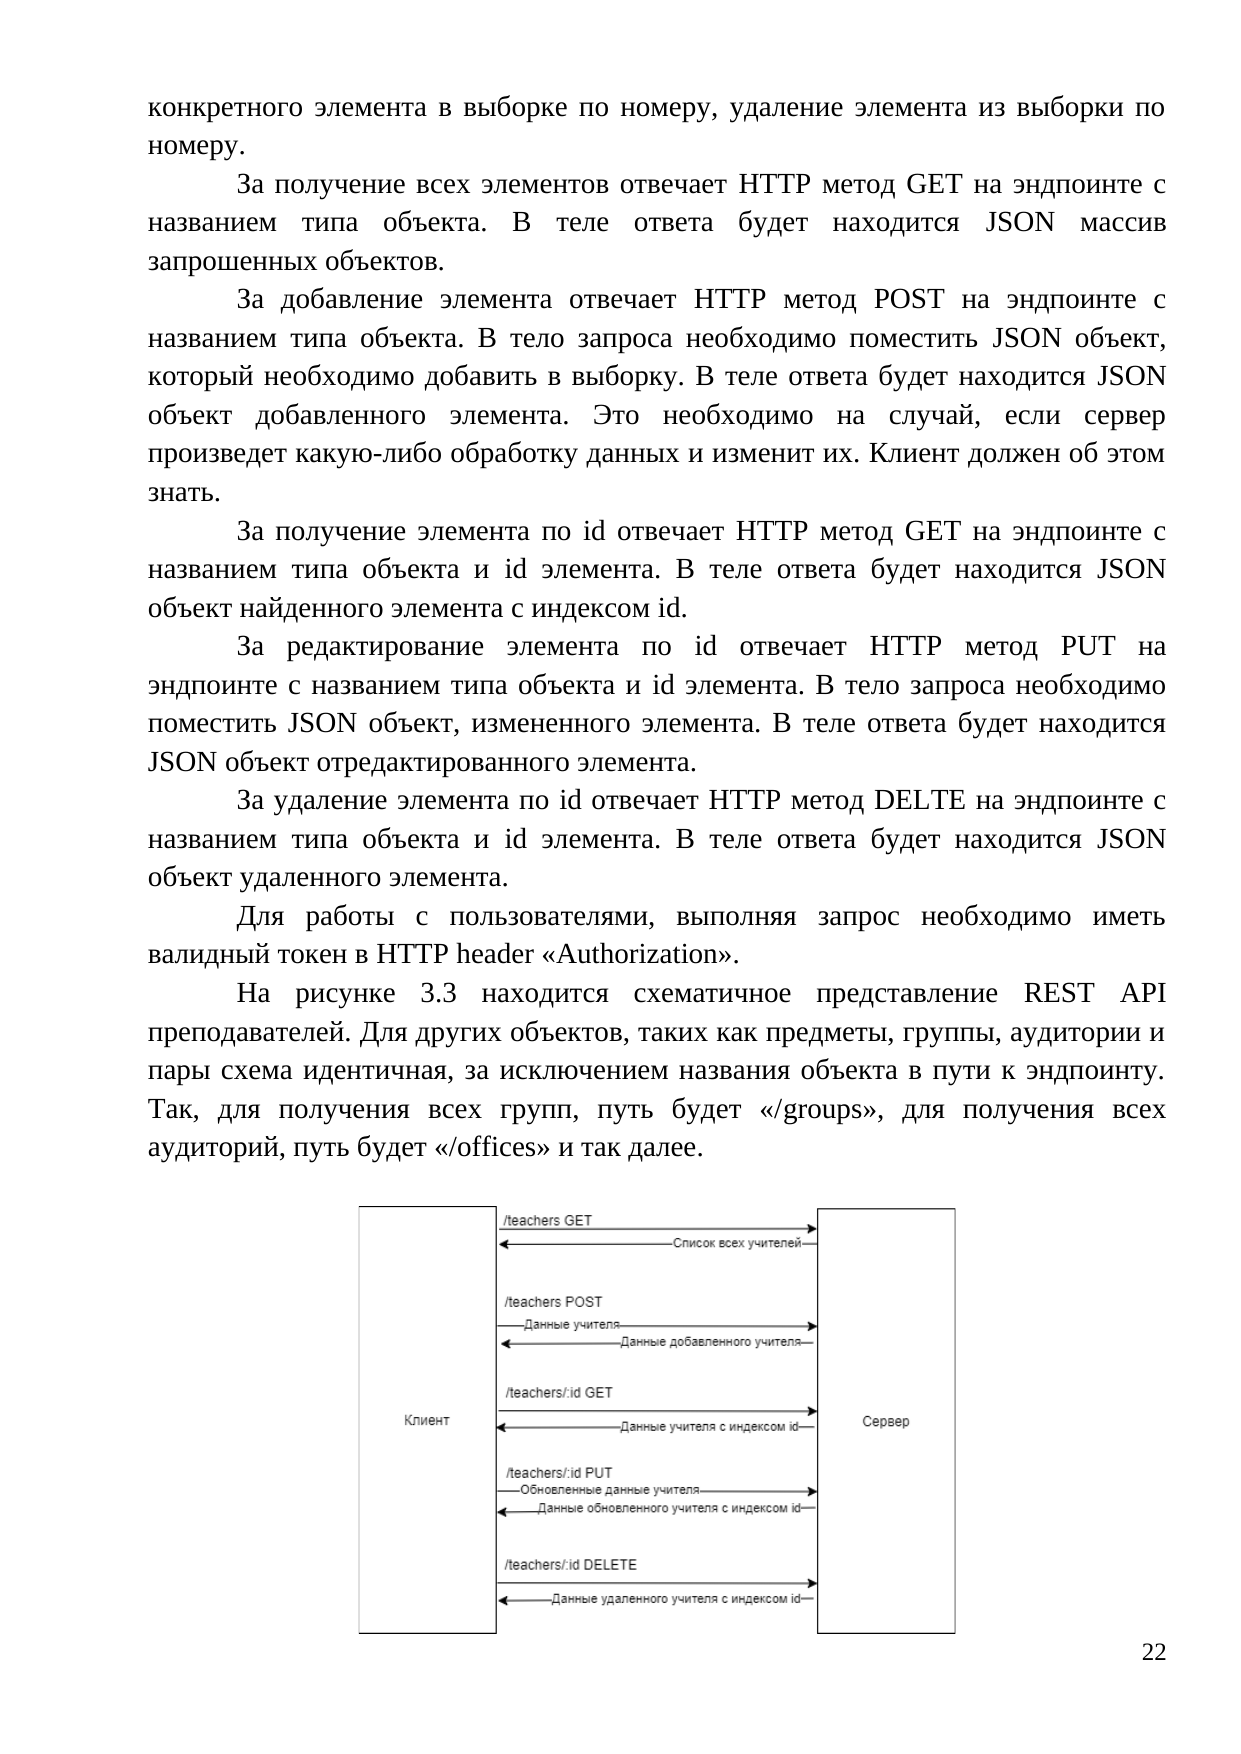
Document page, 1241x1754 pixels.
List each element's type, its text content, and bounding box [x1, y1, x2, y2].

list Для работы с пользователями, выполняя запрос необходимо иметь валидный токен в HTTP header «Authorization». [148, 898, 1167, 970]
list За добавление элемента отвечает HTTP метод POST на эндпоинте с названием типа объекта. В тело запроса необходимо поместить JSON объект, который необходимо добавить в выборку. В теле ответа будет находится JSON объект добавленного элемента. Это необходимо на случай, если сервер произведет какую-либо обработку данных и изменит их. Клиент должен об этом знать. [148, 281, 1167, 508]
picture [358, 1206, 956, 1634]
list На рисунке 3.3 находится схематичное представление REST API преподавателей. Для других объектов, таких как предметы, группы, аудитории и пары схема идентичная, за исключением названия объекта в пути к эндпоинту. Так, для получения всех групп, путь будет «/groups», для получения всех аудиторий, путь будет «/offices» и так далее. [148, 975, 1167, 1163]
list За удаление элемента по id отвечает HTTP метод DELTE на эндпоинте с названием типа объекта и id элемента. В теле ответа будет находится JSON объект удаленного элемента. [148, 782, 1167, 893]
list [148, 89, 1167, 161]
list За получение всех элементов отвечает HTTP метод GET на эндпоинте с названием типа объекта. В теле ответа будет находится JSON массив запрошенных объектов. [148, 166, 1167, 276]
list За редактирование элемента по id отвечает HTTP метод PUT на эндпоинте с названием типа объекта и id элемента. В тело запроса необходимо поместить JSON объект, измененного элемента. В теле ответа будет находится JSON объект отредактированного элемента. [148, 628, 1167, 777]
list За получение элемента по id отвечает HTTP метод GET на эндпоинте с названием типа объекта и id элемента. В теле ответа будет находится JSON объект найденного элемента с индексом id. [148, 513, 1167, 623]
